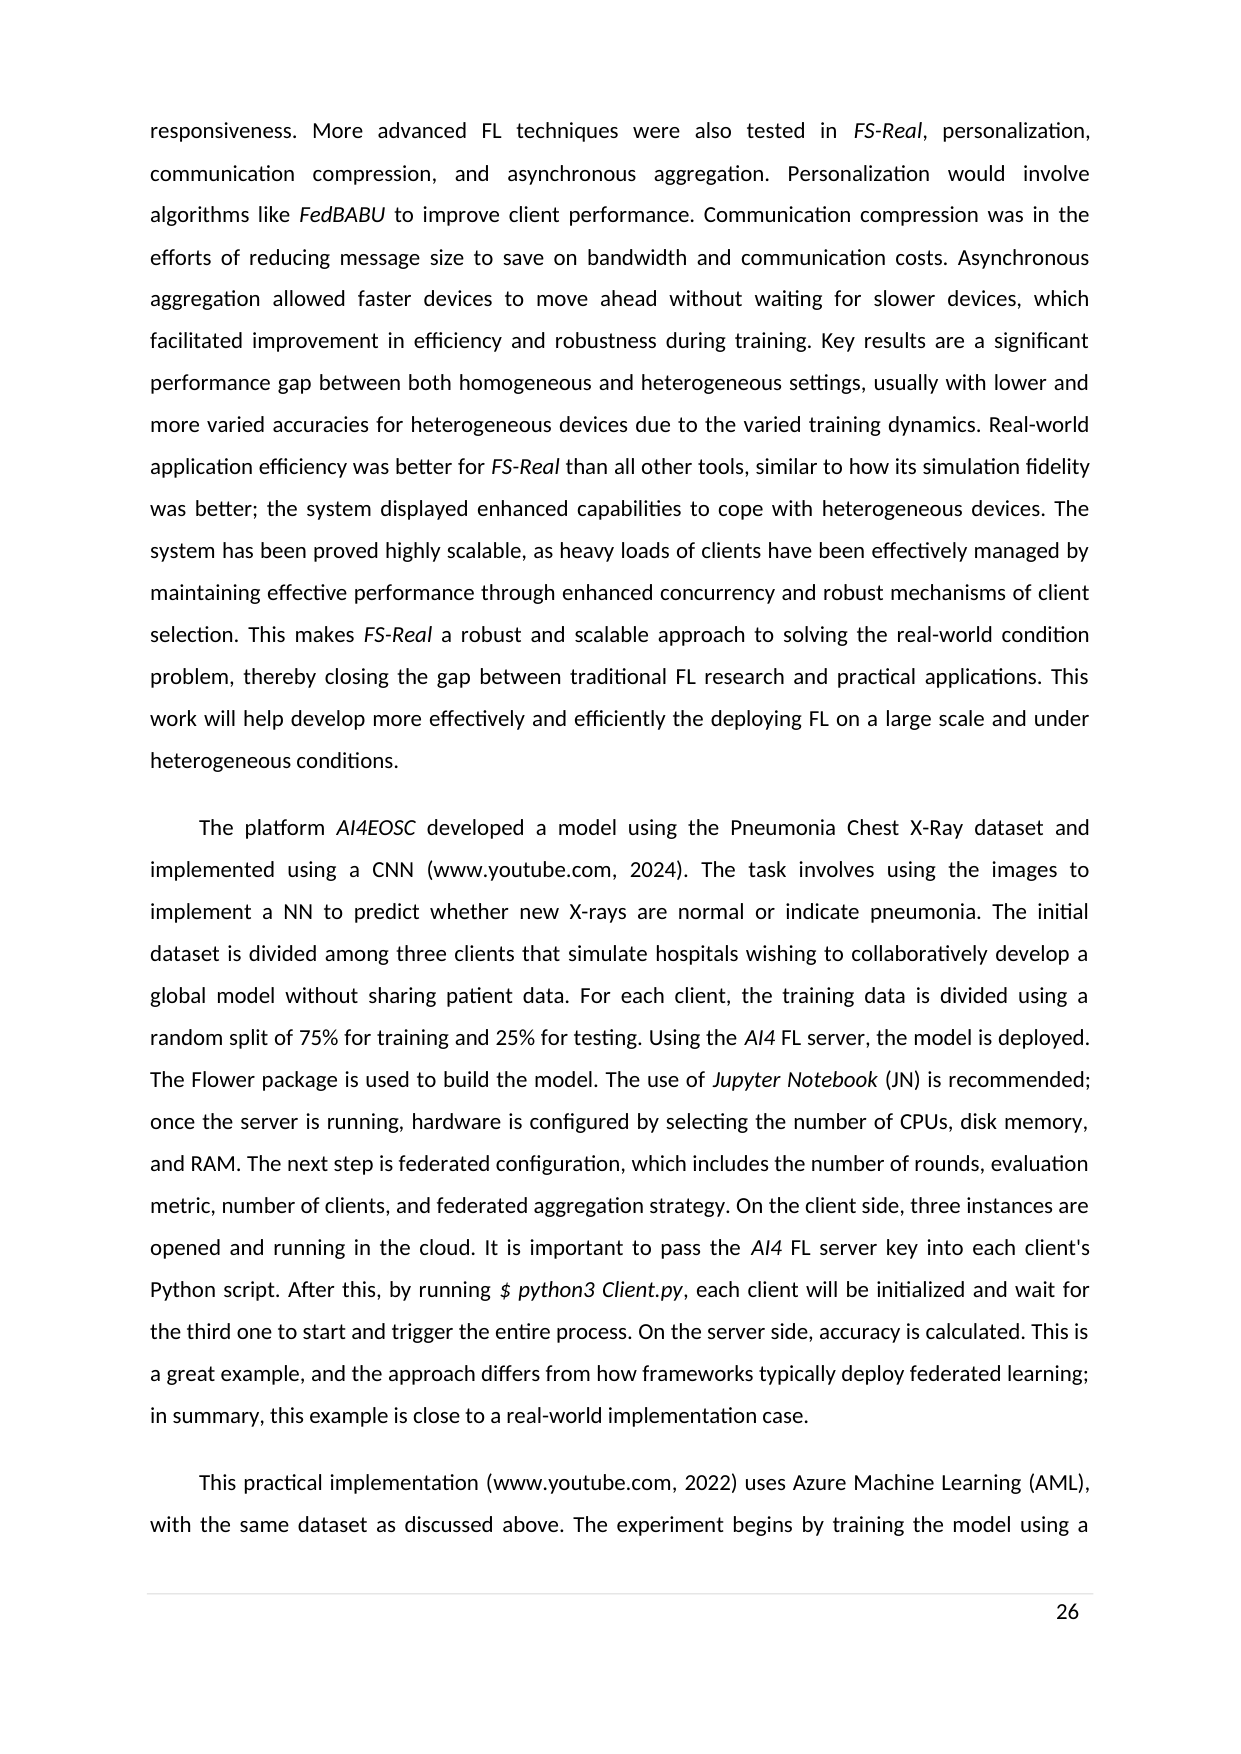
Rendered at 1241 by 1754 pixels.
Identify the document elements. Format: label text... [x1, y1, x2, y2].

text The platform AI4EOSC developed a model using the Pneumonia Chest X-Ray dataset and implemented using a CNN (www.youtube.com, 2024). The task involves using the images to implement a NN to predict whether new X-rays are normal or indicate pneumonia. The initial dataset is divided among three clients that simulate hospitals wishing to collaboratively develop a global model without sharing patient data. For each client, the training data is divided using a random split of 75% for training and 25% for testing. Using the AI4 FL server, the model is deployed. The Flower package is used to build the model. The use of Jupyter Notebook (JN) is recommended; once the server is running, hardware is configured by selecting the number of CPUs, disk memory, and RAM. The next step is federated configuration, which includes the number of rounds, evaluation metric, number of clients, and federated aggregation strategy. On the client side, three instances are opened and running in the cloud. It is important to pass the AI4 FL server key into each client's Python script. After this, by running $ python3 Client.py, each client will be initialized and wait for the third one to start and trigger the entire process. On the server side, accuracy is calculated. This is a great example, and the approach differs from how frameworks typically deploy federated learning; in summary, this example is close to a real-world implementation case. [150, 813, 1091, 1429]
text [150, 1468, 1091, 1538]
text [150, 117, 1091, 774]
